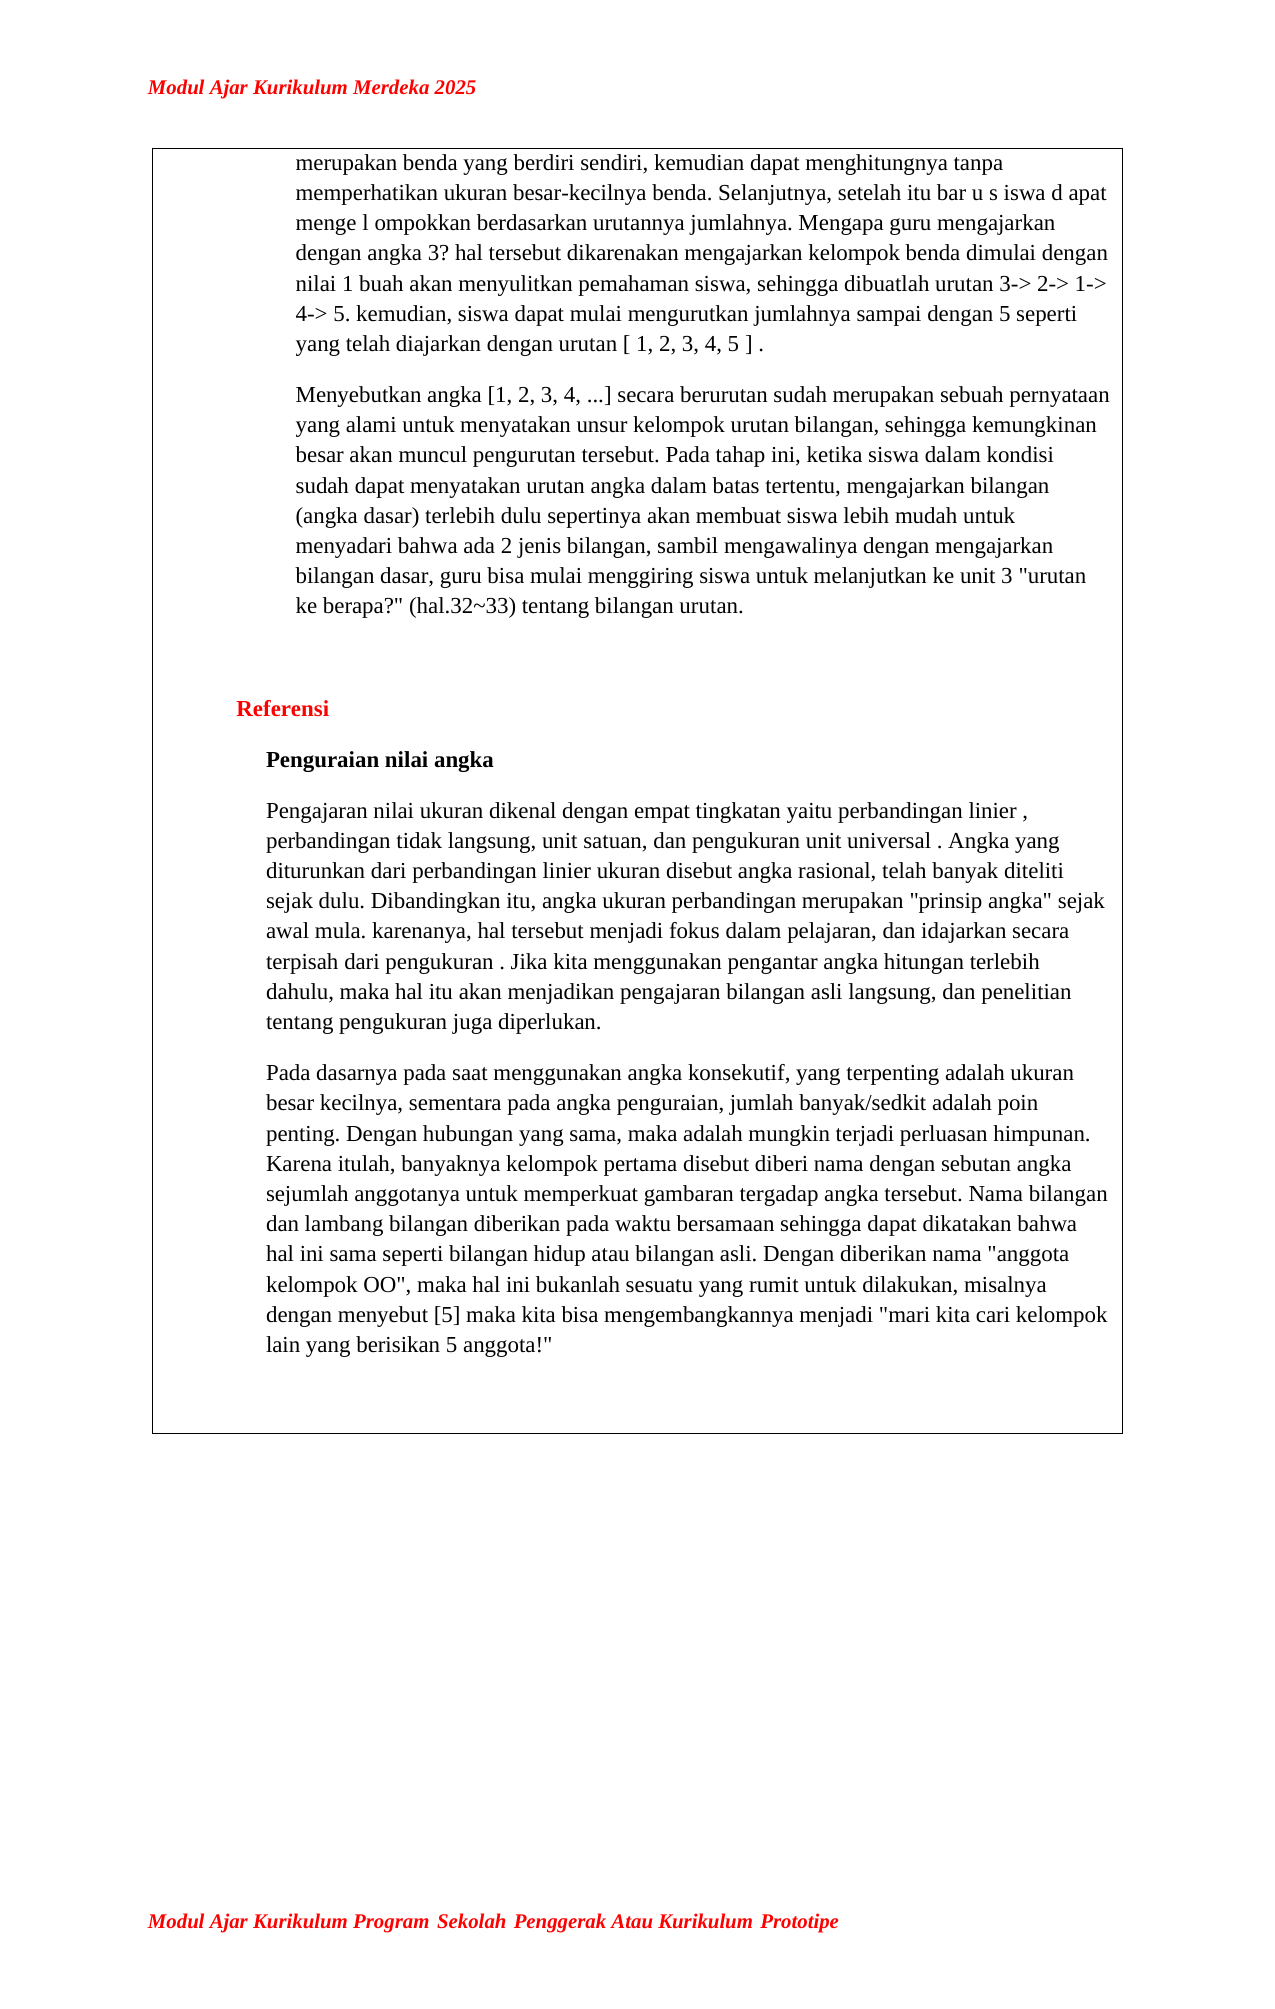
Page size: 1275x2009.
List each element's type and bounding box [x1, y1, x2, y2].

table_cell [153, 149, 1122, 1433]
